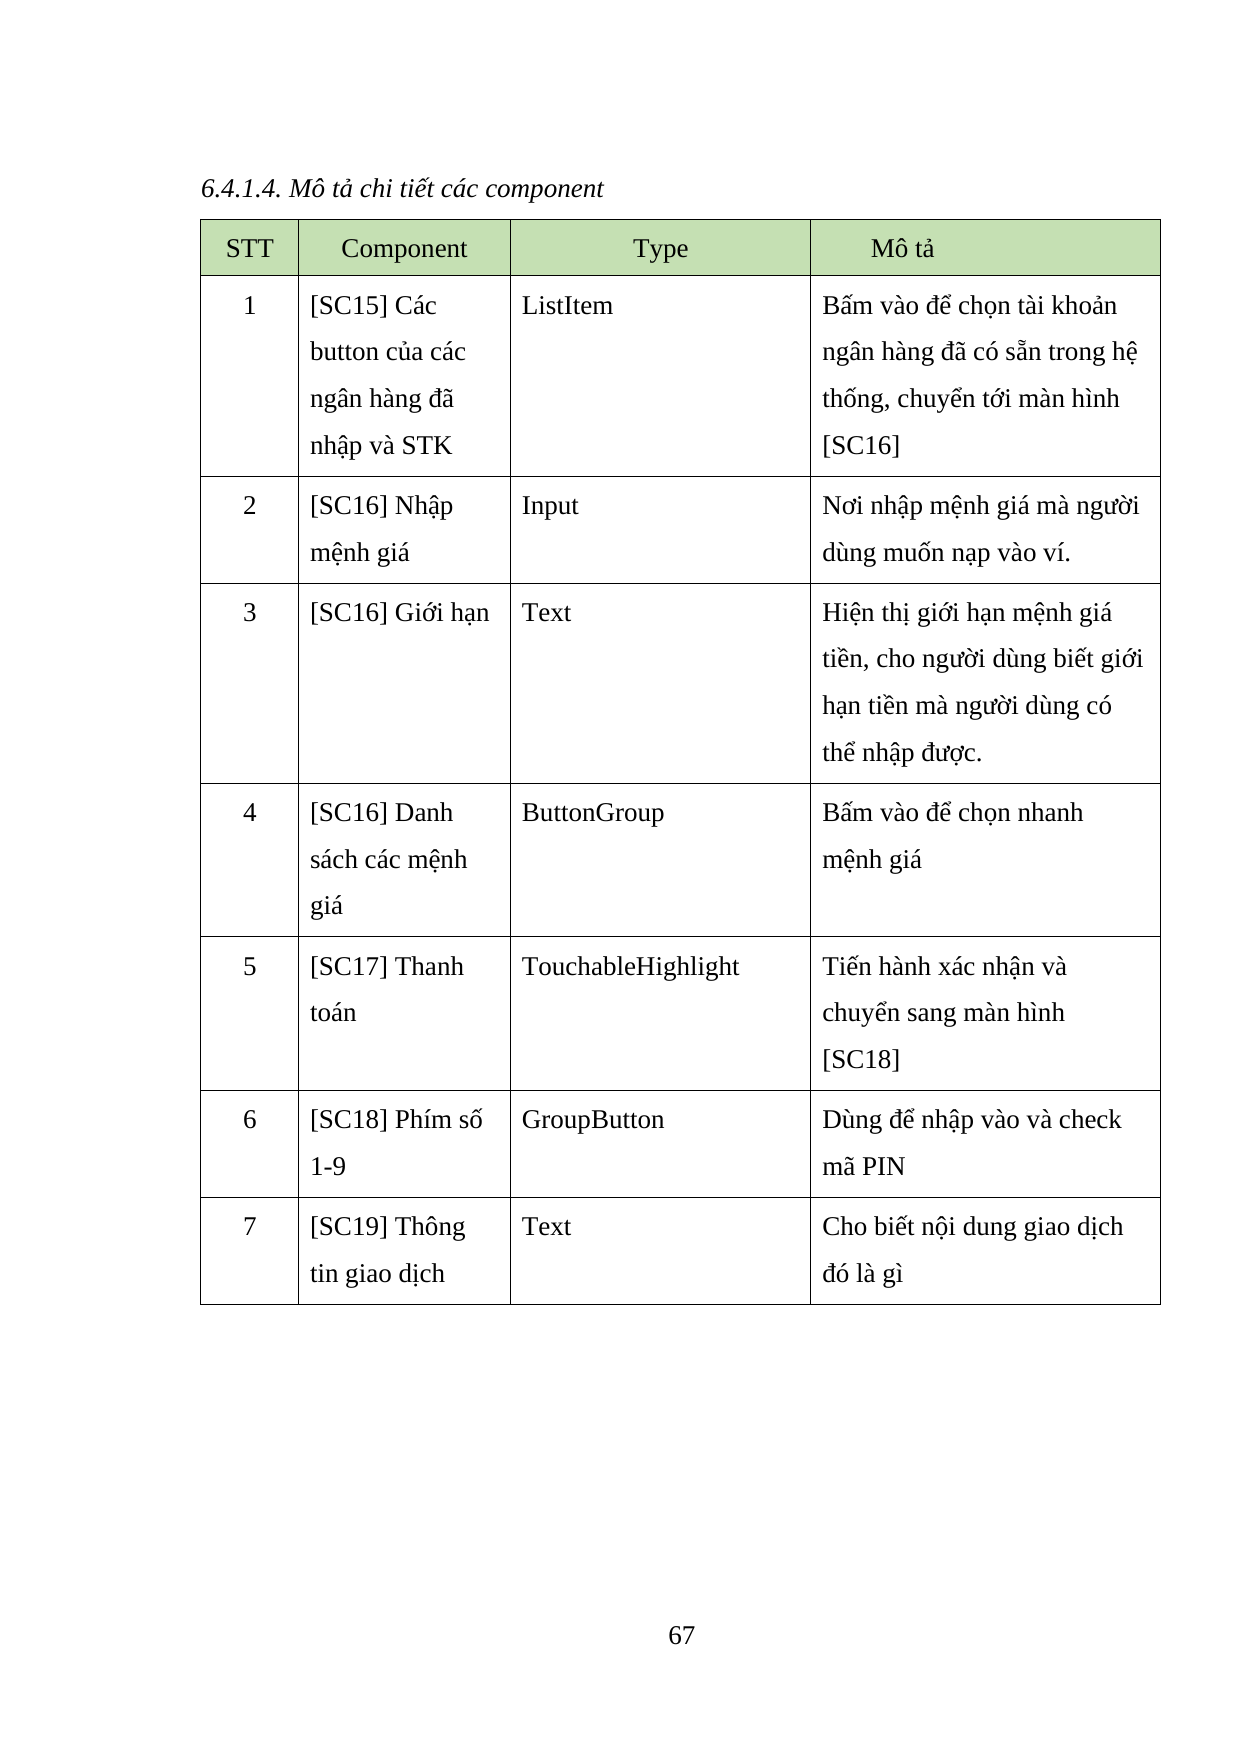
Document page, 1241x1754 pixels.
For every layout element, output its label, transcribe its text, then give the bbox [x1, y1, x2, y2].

table_cell [SC17] Thanh toán [299, 937, 510, 1090]
table_cell Dùng để nhập vào và check mã PIN [811, 1091, 1160, 1197]
table_cell [SC16] Danh sách các mệnh giá [299, 784, 510, 936]
table_cell Tiến hành xác nhận và chuyển sang màn hình [SC18] [811, 937, 1160, 1090]
table_header Mô tả [811, 220, 1160, 275]
table_cell Nơi nhập mệnh giá mà người dùng muốn nạp vào ví. [811, 477, 1160, 582]
table_header Type [511, 220, 810, 275]
table_cell Hiện thị giới hạn mệnh giá tiền, cho người dùng biết giới hạn tiền mà người dùng có thể nhập được. [811, 584, 1160, 783]
table_cell Input [511, 477, 810, 582]
table_header Component [299, 220, 510, 275]
table_cell Bấm vào để chọn nhanh mệnh giá [811, 784, 1160, 936]
table_cell 7 [201, 1198, 298, 1303]
table_cell 3 [201, 584, 298, 783]
table_cell 2 [201, 477, 298, 582]
table_cell GroupButton [511, 1091, 810, 1197]
subtitle Mô tả chi tiết các component [201, 172, 1162, 203]
table_cell [SC16] Giới hạn [299, 584, 510, 783]
table_cell 4 [201, 784, 298, 936]
table_cell 5 [201, 937, 298, 1090]
table_cell ListItem [511, 276, 810, 476]
table_cell Cho biết nội dung giao dịch đó là gì [811, 1198, 1160, 1303]
table_cell 6 [201, 1091, 298, 1197]
table_cell ButtonGroup [511, 784, 810, 936]
table_cell Bấm vào để chọn tài khoản ngân hàng đã có sẵn trong hệ thống, chuyển tới màn hình [SC16] [811, 276, 1160, 476]
table_cell [SC16] Nhập mệnh giá [299, 477, 510, 582]
table_cell [SC19] Thông tin giao dịch [299, 1198, 510, 1303]
table_header STT [201, 220, 298, 275]
table_cell Text [511, 584, 810, 783]
table_cell Text [511, 1198, 810, 1303]
table_cell [SC15] Các button của các ngân hàng đã nhập và STK [299, 276, 510, 476]
table_cell 1 [201, 276, 298, 476]
table_cell TouchableHighlight [511, 937, 810, 1090]
table_cell [SC18] Phím số 1-9 [299, 1091, 510, 1197]
